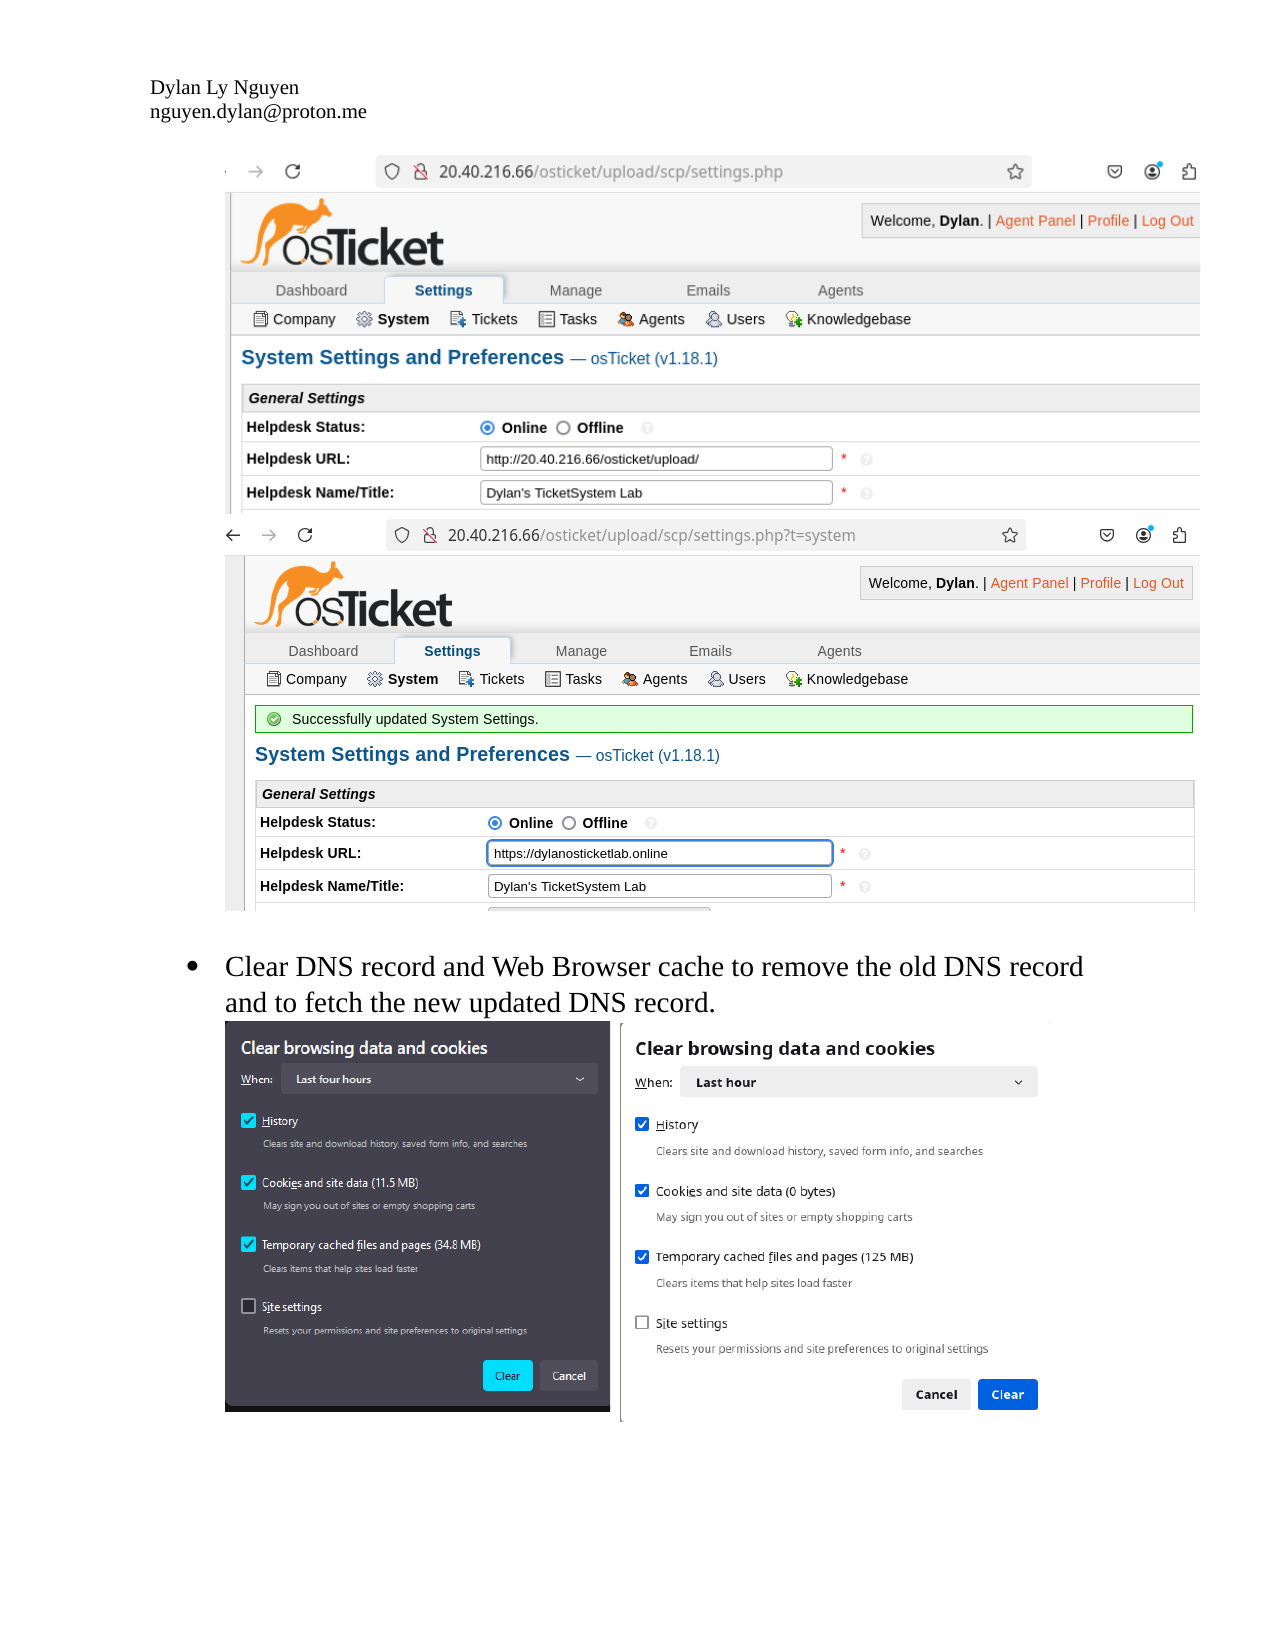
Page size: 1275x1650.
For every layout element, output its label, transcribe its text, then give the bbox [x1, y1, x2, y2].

picture [225, 154, 1200, 514]
picture [225, 516, 1200, 911]
picture [620, 1023, 1050, 1422]
picture [225, 1021, 611, 1412]
list Clear DNS record and Web Browser cache to remove the old DNS record and to fetch the new updated DNS record. [187, 949, 1125, 1019]
